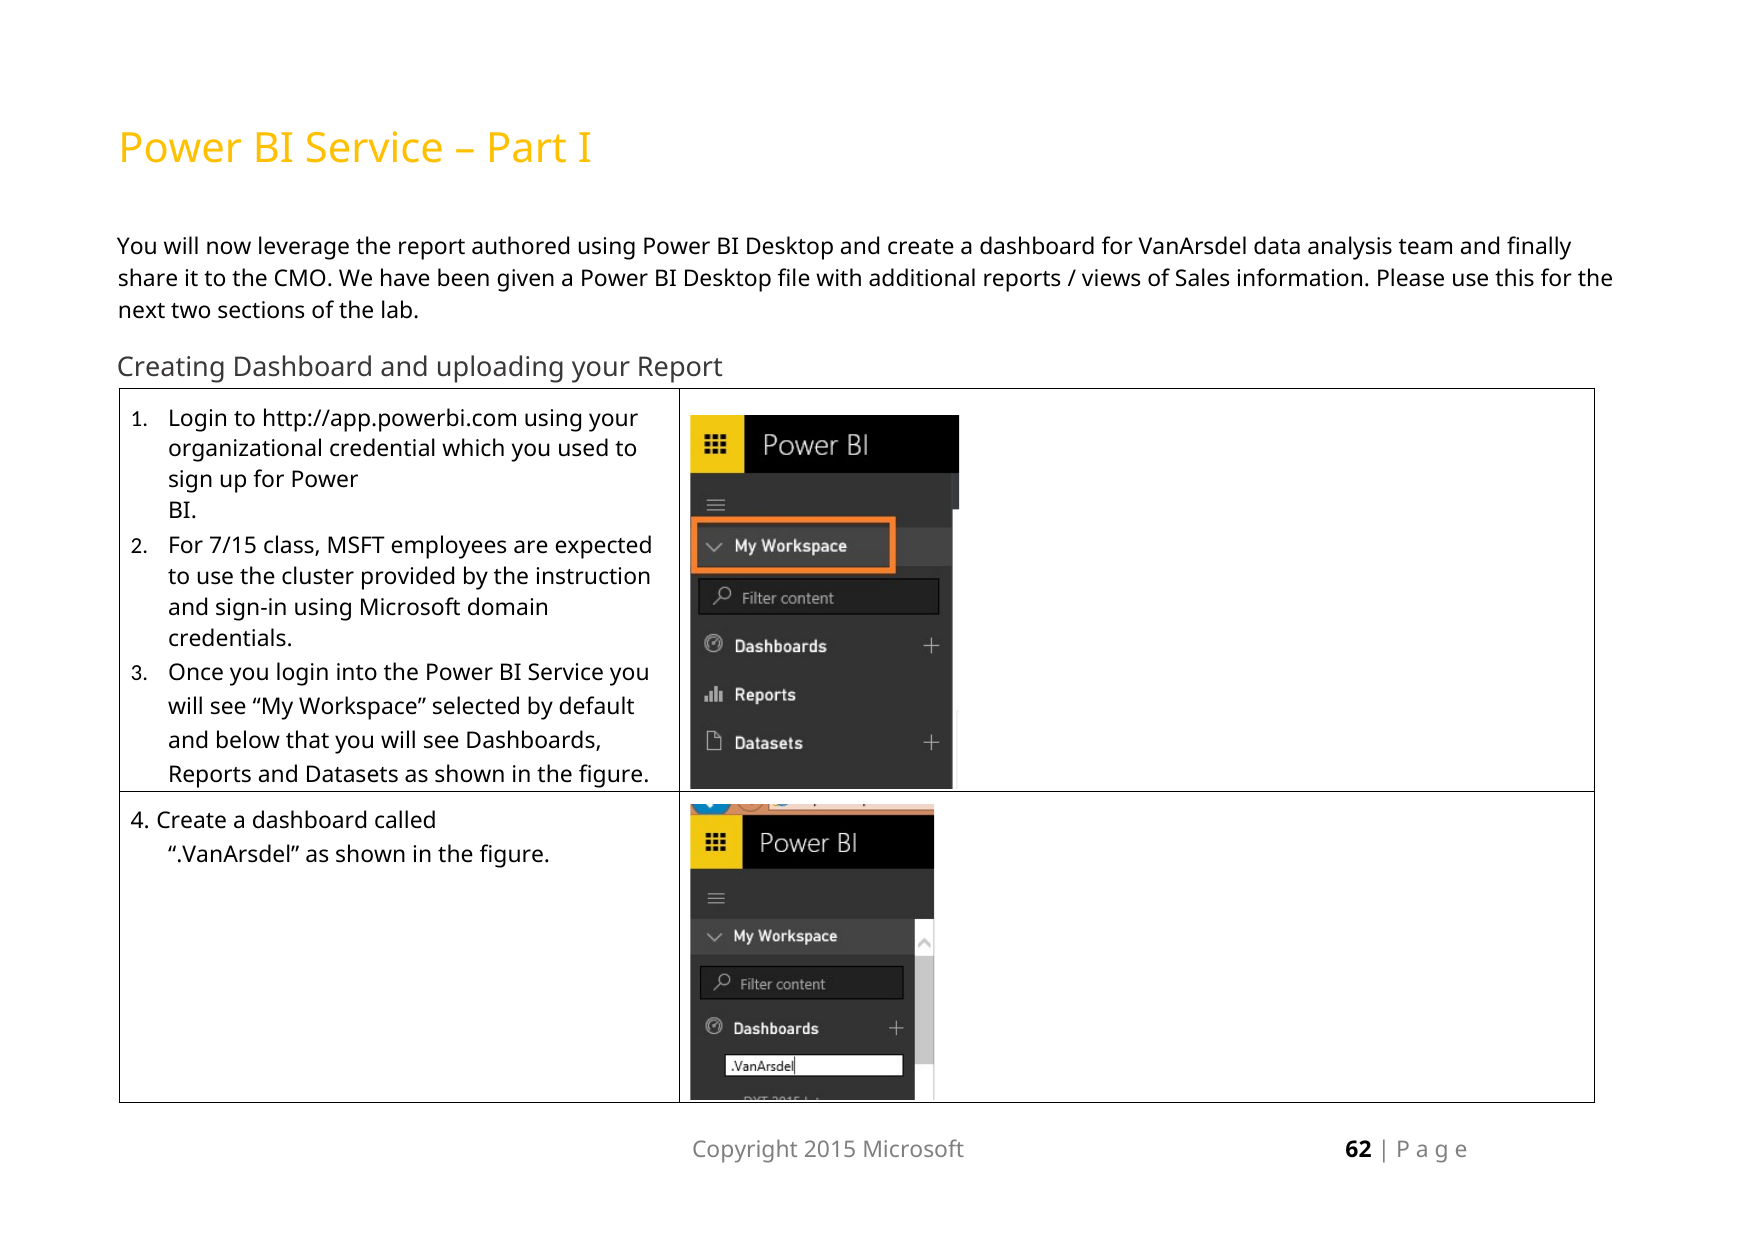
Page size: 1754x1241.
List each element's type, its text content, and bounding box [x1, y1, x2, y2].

picture [690, 415, 960, 789]
text You will now leverage the report authored using Power BI Desktop and create a dashboard for VanArsdel data analysis team and finally share it to the CMO. We have been given a Power BI Desktop file with additional reports / views of Sales information. Please use this for the next two sections of the lab. [117, 229, 1636, 325]
picture [690, 804, 935, 1100]
table_cell [680, 792, 1594, 1102]
table_header [680, 389, 1594, 791]
subtitle Creating Dashboard and uploading your Report [117, 348, 1636, 385]
table_cell 4. Create a dashboard called “.VanArsdel” as shown in the figure. [120, 792, 679, 1102]
table_header Login to http://app.powerbi.com using your organizational credential which you used to sign up for Power BI. For 7/15 class, MSFT employees are expected to use the cluster provided by the instruction and sign-in using Microsoft domain credentials. Once you login into the Power BI Service you will see “My Workspace” selected by default and below that you will see Dashboards, Reports and Datasets as shown in the figure. [120, 389, 679, 791]
subtitle Power BI Service – Part I [118, 118, 1636, 175]
picture [706, 804, 717, 808]
